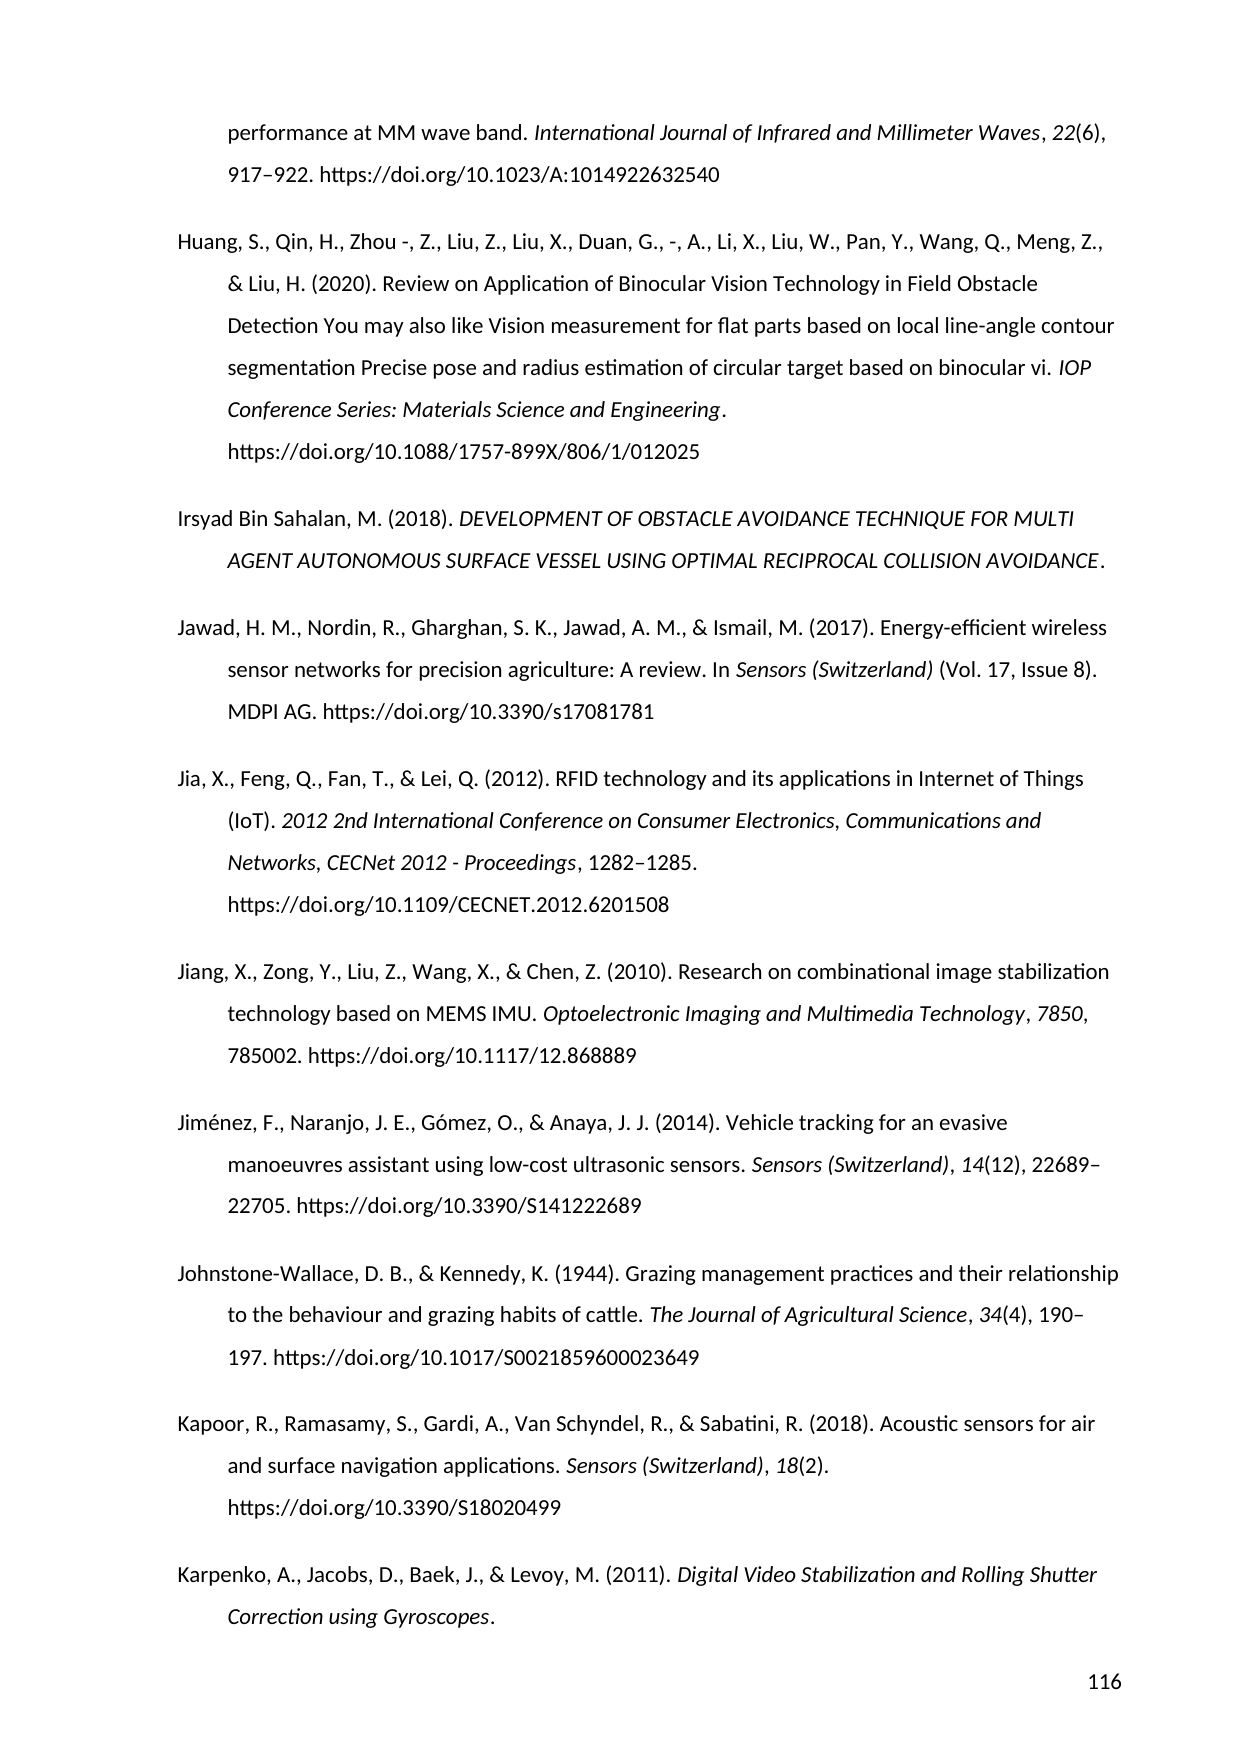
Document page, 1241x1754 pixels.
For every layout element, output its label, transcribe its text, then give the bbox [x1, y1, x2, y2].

text Jiang, X., Zong, Y., Liu, Z., Wang, X., & Chen, Z. (2010). Research on combinational image stabilization technology based on MEMS IMU. Optoelectronic Imaging and Multimedia Technology, 7850, 785002. https://doi.org/10.1117/12.868889 [177, 957, 1122, 1069]
text Irsyad Bin Sahalan, M. (2018). DEVELOPMENT OF OBSTACLE AVOIDANCE TECHNIQUE FOR MULTI AGENT AUTONOMOUS SURFACE VESSEL USING OPTIMAL RECIPROCAL COLLISION AVOIDANCE. [177, 504, 1122, 574]
text Jawad, H. M., Nordin, R., Gharghan, S. K., Jawad, A. M., & Ismail, M. (2017). Energy-efficient wireless sensor networks for precision agriculture: A review. In Sensors (Switzerland) (Vol. 17, Issue 8). MDPI AG. https://doi.org/10.3390/s17081781 [177, 613, 1122, 725]
text Kapoor, R., Ramasamy, S., Gardi, A., Van Schyndel, R., & Sabatini, R. (2018). Acoustic sensors for air and surface navigation applications. Sensors (Switzerland), 18(2). https://doi.org/10.3390/S18020499 [177, 1409, 1122, 1522]
text Johnstone-Wallace, D. B., & Kennedy, K. (1944). Grazing management practices and their relationship to the behaviour and grazing habits of cattle. The Journal of Agricultural Science, 34(4), 190–197. https://doi.org/10.1017/S0021859600023649 [177, 1259, 1122, 1371]
text Huang, S., Qin, H., Zhou -, Z., Liu, Z., Liu, X., Duan, G., -, A., Li, X., Liu, W., Pan, Y., Wang, Q., Meng, Z., & Liu, H. (2020). Review on Application of Binocular Vision Technology in Field Obstacle Detection You may also like Vision measurement for flat parts based on local line-angle contour segmentation Precise pose and radius estimation of circular target based on binocular vi. IOP Conference Series: Materials Science and Engineering. https://doi.org/10.1088/1757-899X/806/1/012025 [177, 227, 1122, 465]
text Jiménez, F., Naranjo, J. E., Gómez, O., & Anaya, J. J. (2014). Vehicle tracking for an evasive manoeuvres assistant using low-cost ultrasonic sensors. Sensors (Switzerland), 14(12), 22689–22705. https://doi.org/10.3390/S141222689 [177, 1108, 1122, 1220]
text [177, 118, 1122, 188]
text Karpenko, A., Jacobs, D., Baek, J., & Levoy, M. (2011). Digital Video Stabilization and Rolling Shutter Correction using Gyroscopes. [177, 1561, 1122, 1631]
text Jia, X., Feng, Q., Fan, T., & Lei, Q. (2012). RFID technology and its applications in Internet of Things (IoT). 2012 2nd International Conference on Consumer Electronics, Communications and Networks, CECNet 2012 - Proceedings, 1282–1285. https://doi.org/10.1109/CECNET.2012.6201508 [177, 764, 1122, 918]
